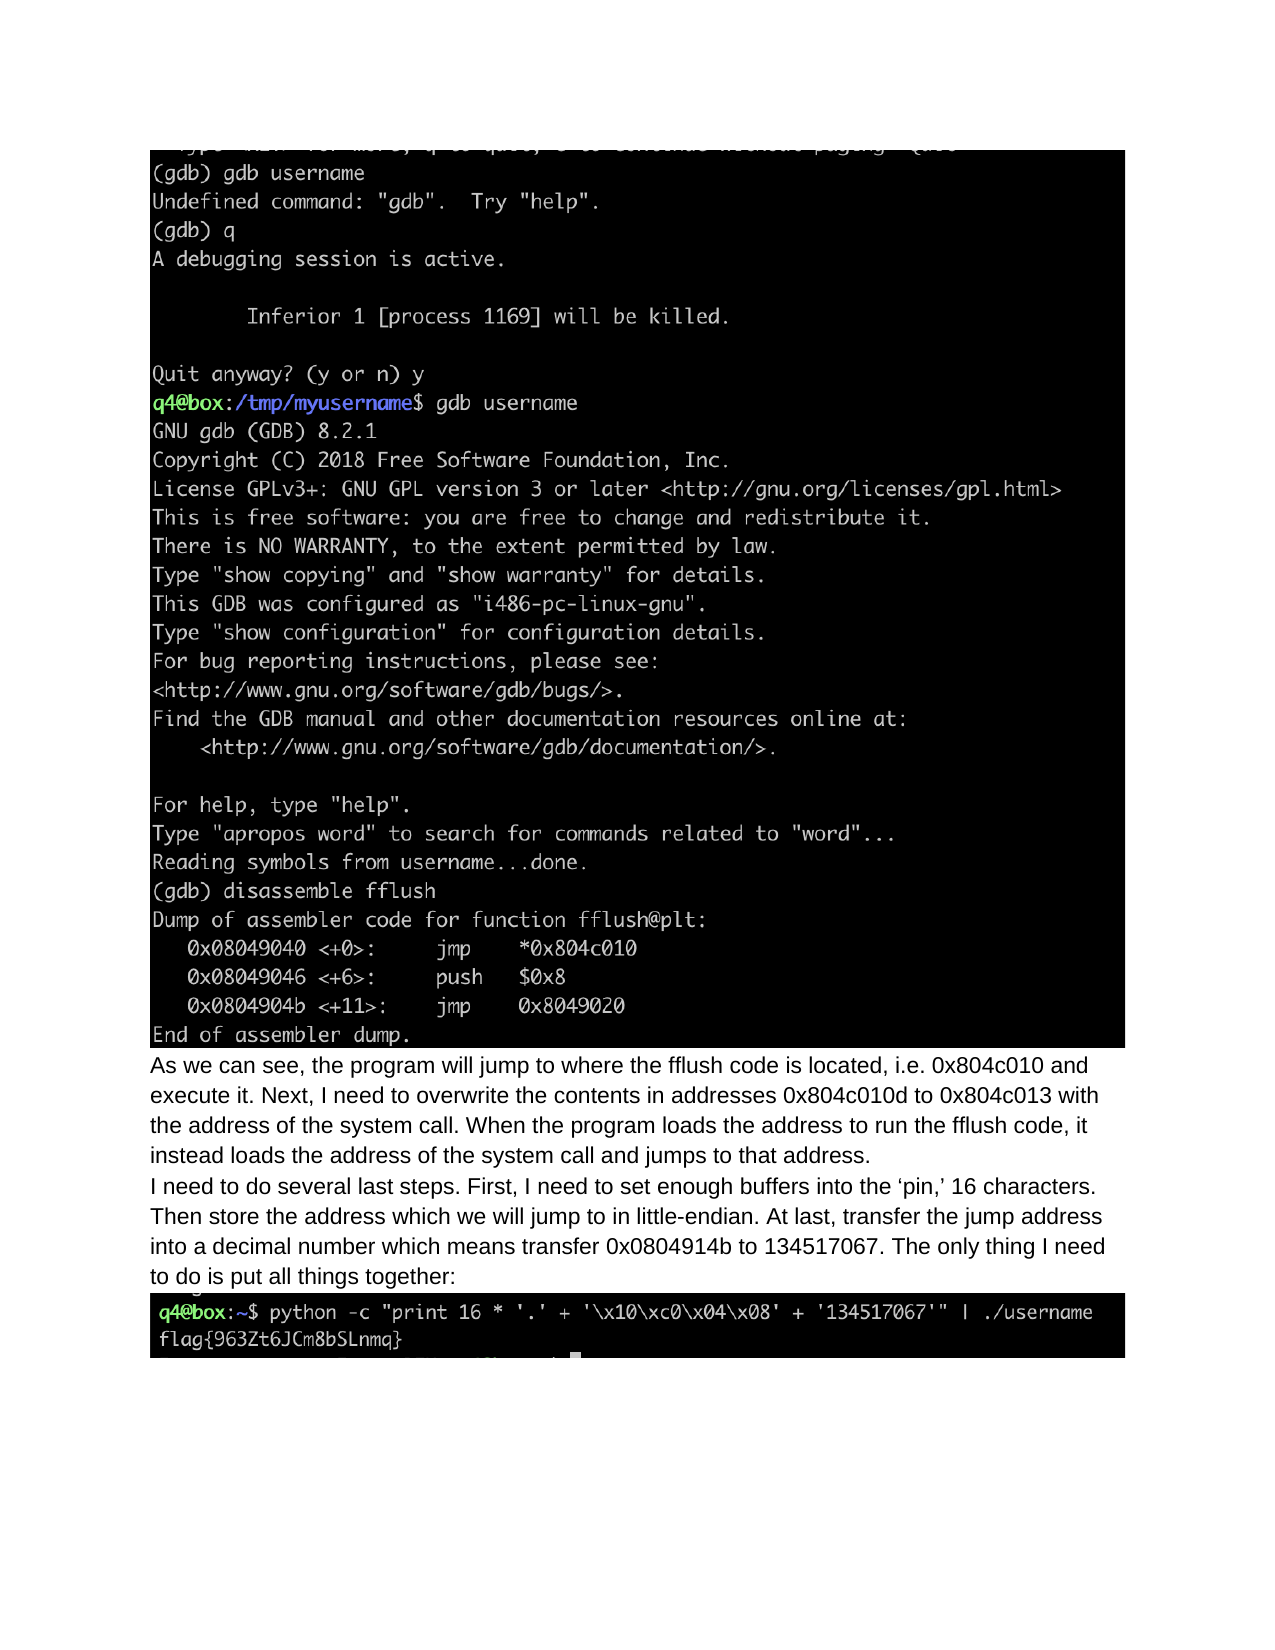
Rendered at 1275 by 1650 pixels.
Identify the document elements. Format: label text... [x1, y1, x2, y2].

picture [150, 150, 1125, 1048]
picture [150, 1293, 1125, 1358]
text I need to do several last steps. First, I need to set enough buffers into the ‘pin,’ 16 characters. Then store the address which we will jump to in little-endian. At last, transfer the jump address into a decimal number which means transfer 0x0804914b to 134517067. The only thing I need to do is put all things together: [150, 1173, 1125, 1289]
text As we can see, the program will jump to where the fflush code is located, i.e. 0x804c010 and execute it. Next, I need to overwrite the contents in addresses 0x804c010d to 0x804c013 with the address of the system call. When the program loads the address to run the fflush code, it instead loads the address of the system call and jumps to that address. [150, 1052, 1125, 1169]
